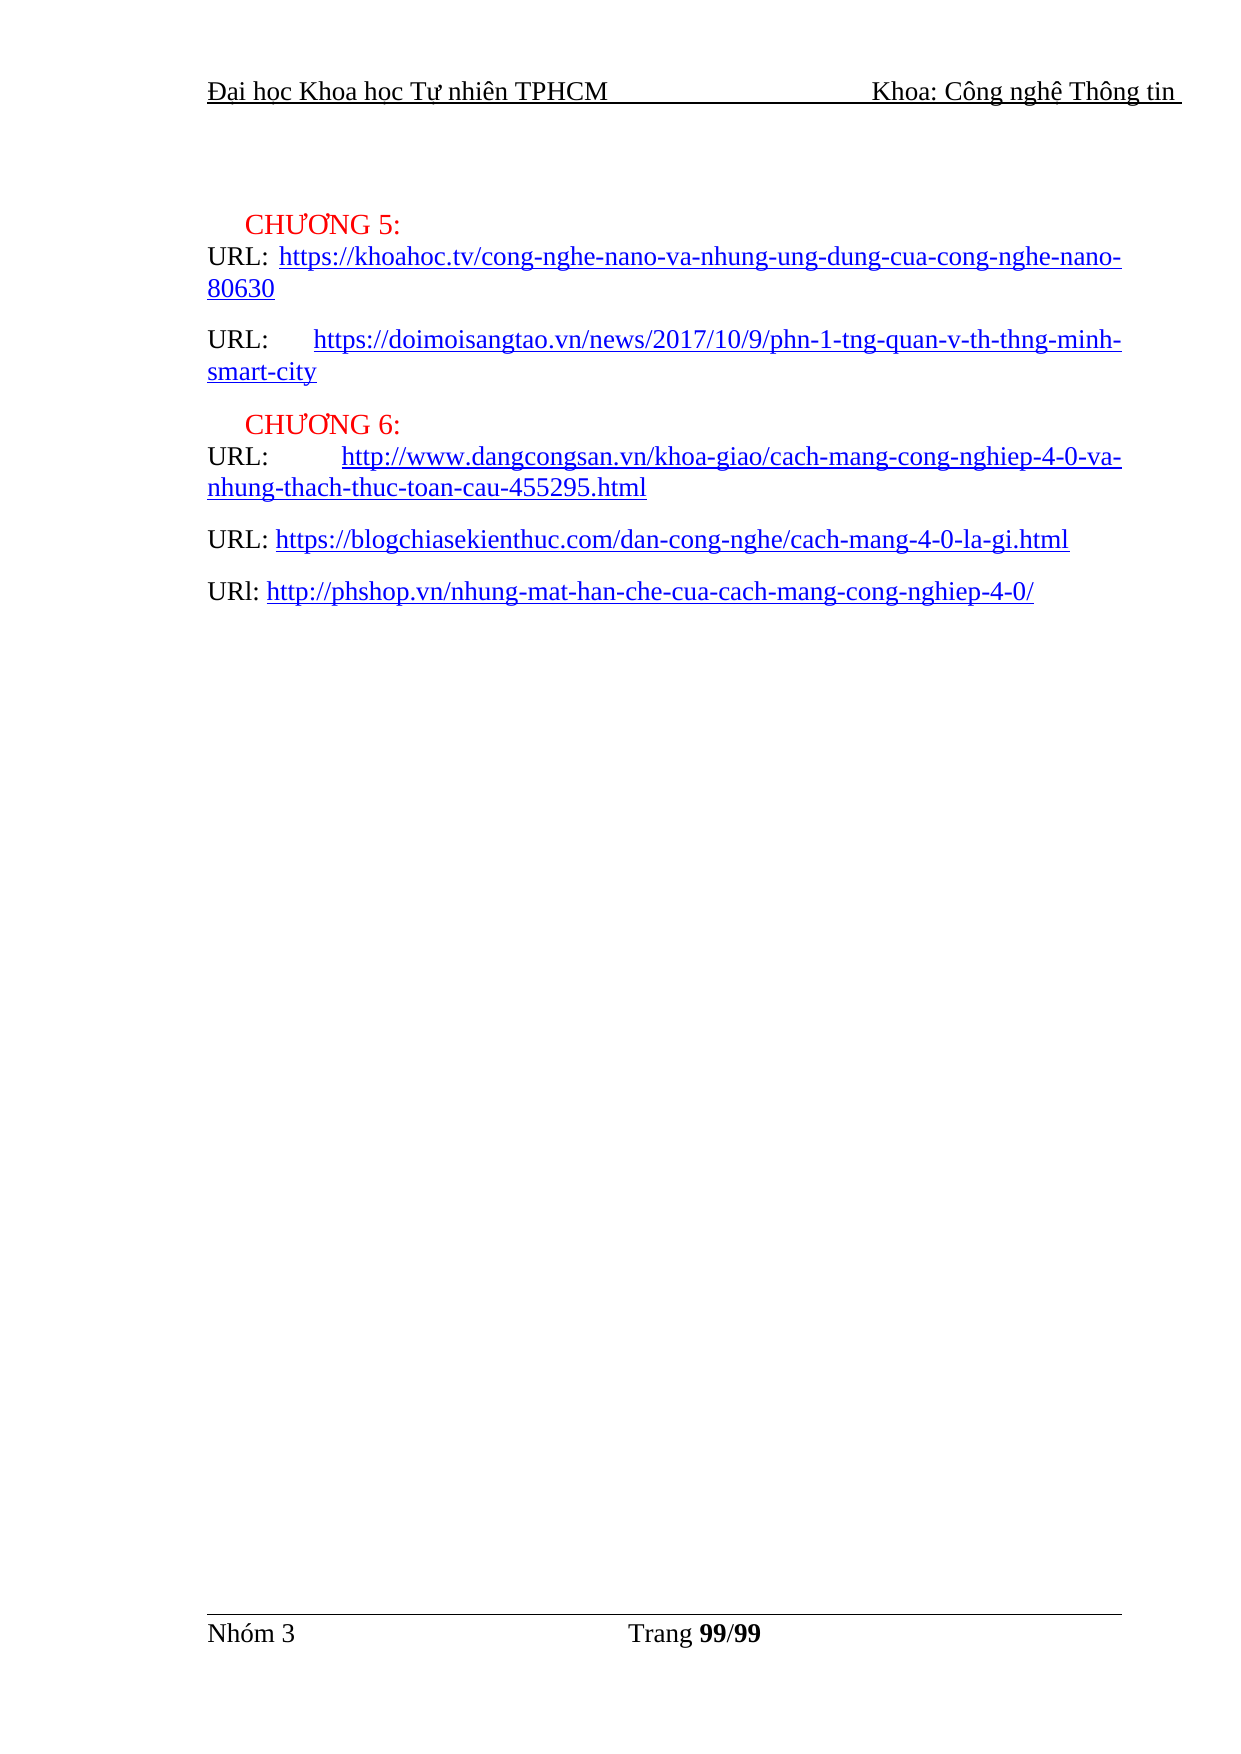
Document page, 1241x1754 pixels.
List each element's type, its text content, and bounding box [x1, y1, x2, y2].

text URL: https://khoahoc.tv/cong-nghe-nano-va-nhung-ung-dung-cua-cong-nghe-nano-80630 [207, 241, 1122, 303]
text URL: https://doimoisangtao.vn/news/2017/10/9/phn-1-tng-quan-v-th-thng-minh-smart-city [207, 324, 1122, 386]
text URL: http://www.dangcongsan.vn/khoa-giao/cach-mang-cong-nghiep-4-0-va-nhung-thach-thuc-toan-cau-455295.html [207, 440, 1122, 503]
subtitle CHƯƠNG 5: [244, 207, 1122, 241]
subtitle CHƯƠNG 6: [244, 407, 1122, 440]
text URl: http://phshop.vn/nhung-mat-han-che-cua-cach-mang-cong-nghiep-4-0/ [207, 575, 1122, 607]
text URL: https://blogchiasekienthuc.com/dan-cong-nghe/cach-mang-4-0-la-gi.html [207, 523, 1122, 554]
